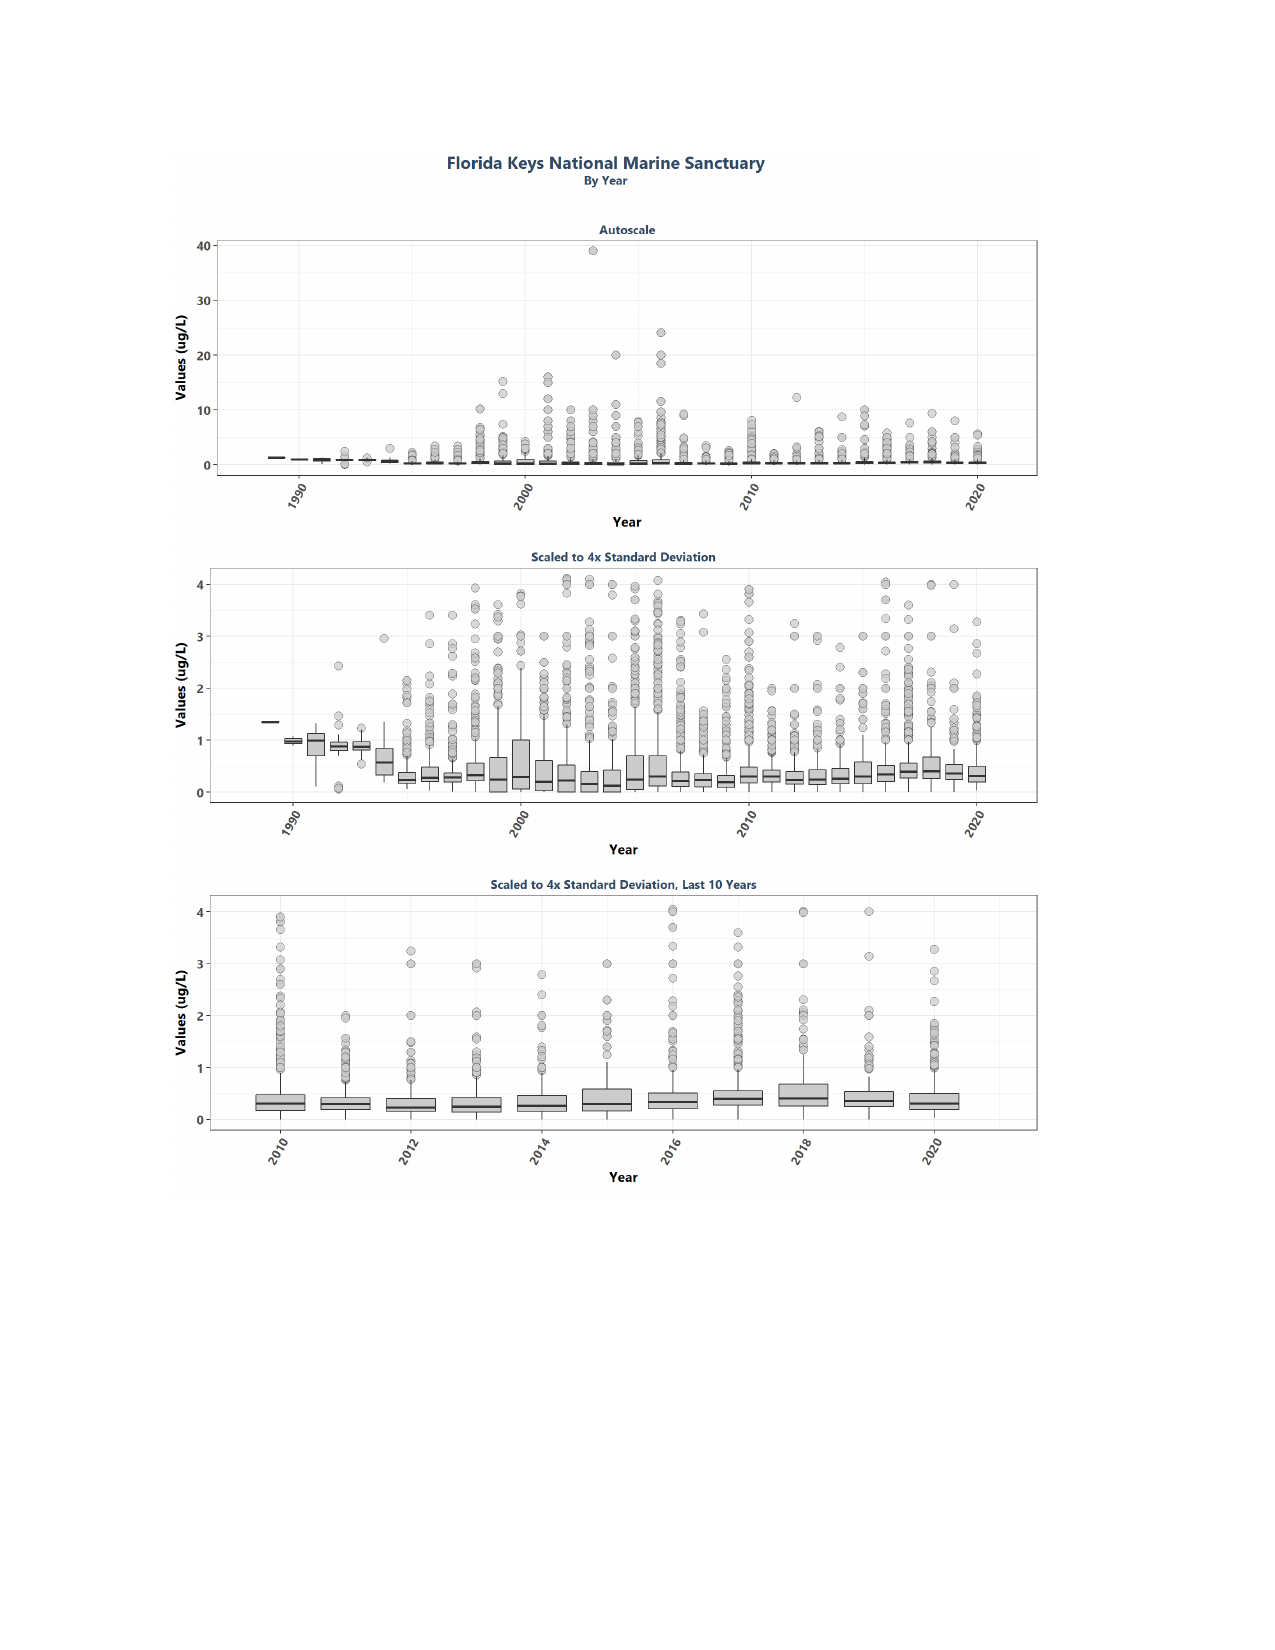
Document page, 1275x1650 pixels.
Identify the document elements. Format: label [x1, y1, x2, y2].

picture [168, 150, 1044, 1200]
